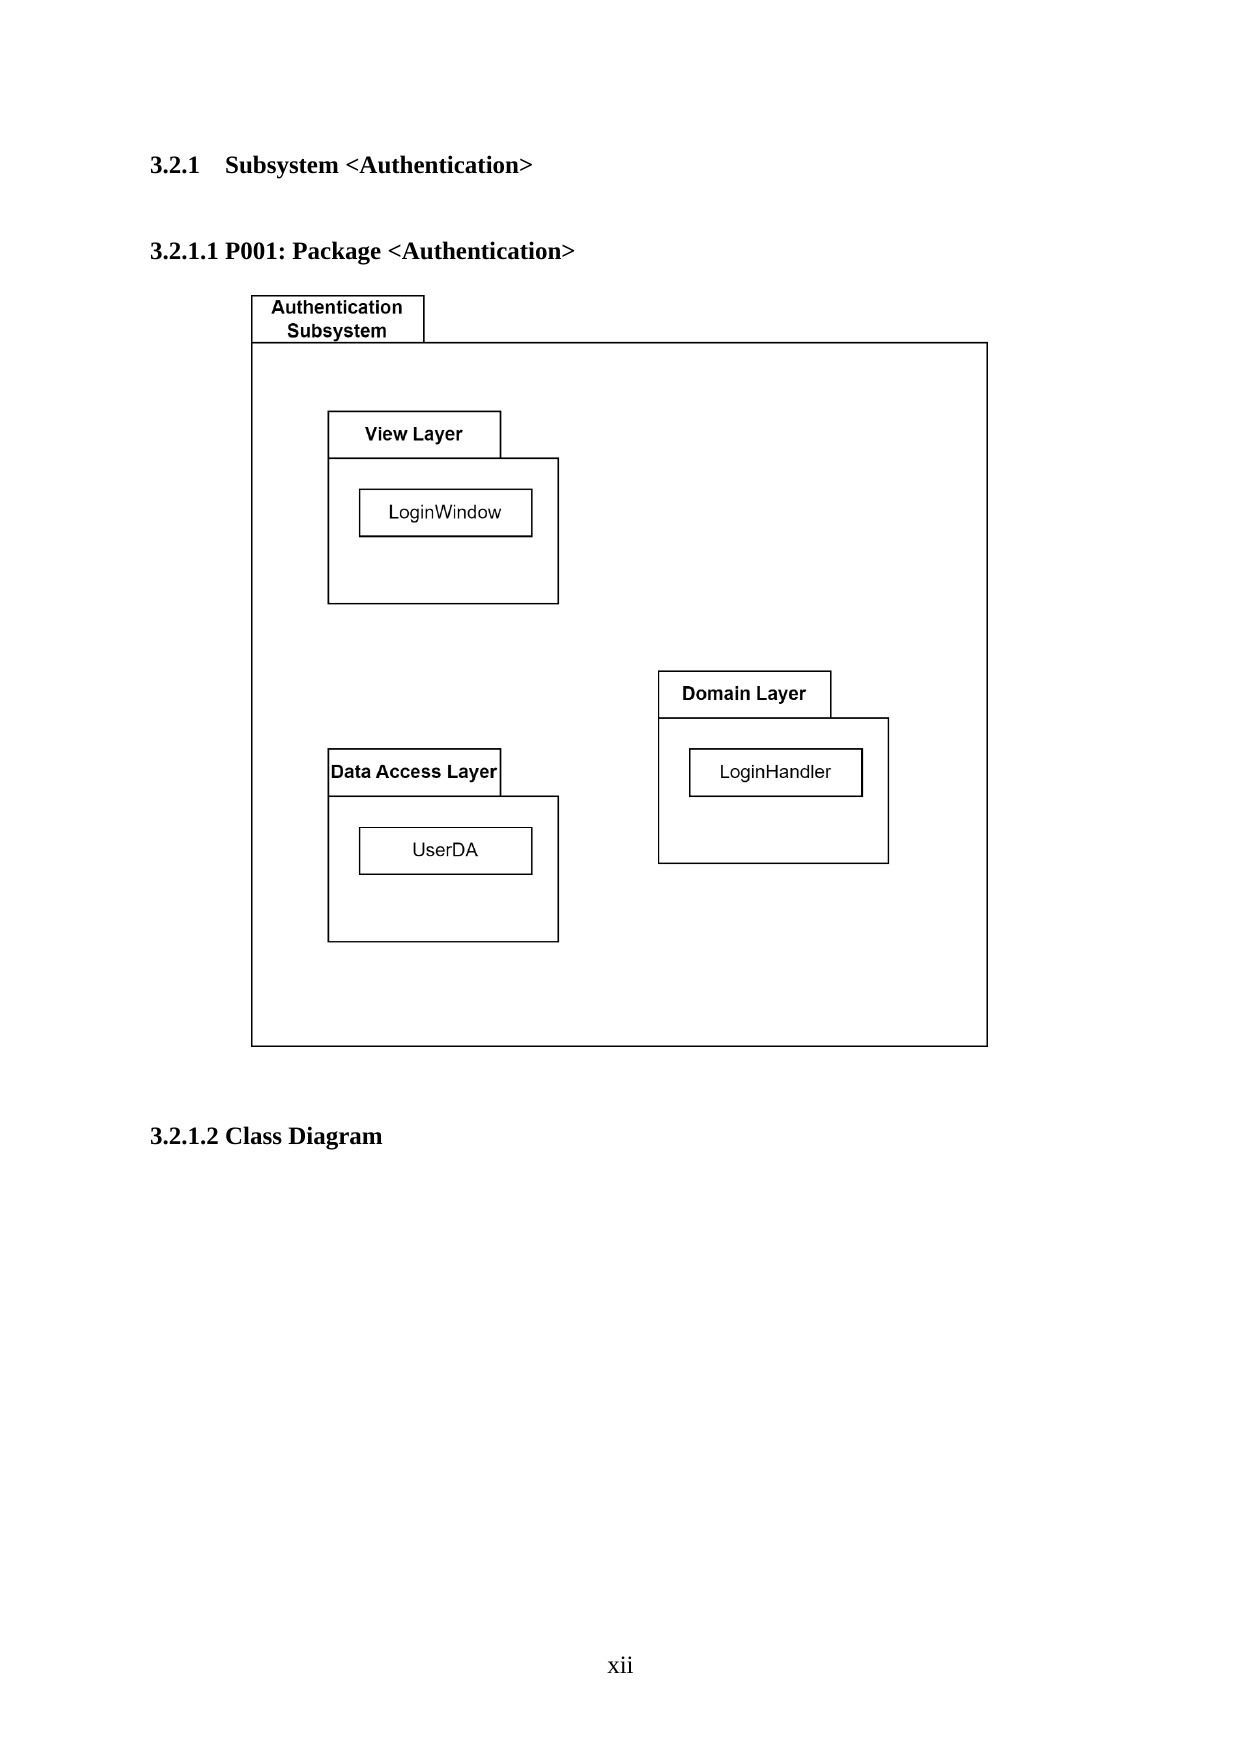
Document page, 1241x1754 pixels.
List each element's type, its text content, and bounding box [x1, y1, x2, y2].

picture [235, 279, 1005, 1064]
list Subsystem <Authentication> [150, 150, 1090, 179]
list P001: Package <Authentication> [150, 236, 1090, 265]
list Class Diagram [150, 1121, 1090, 1150]
